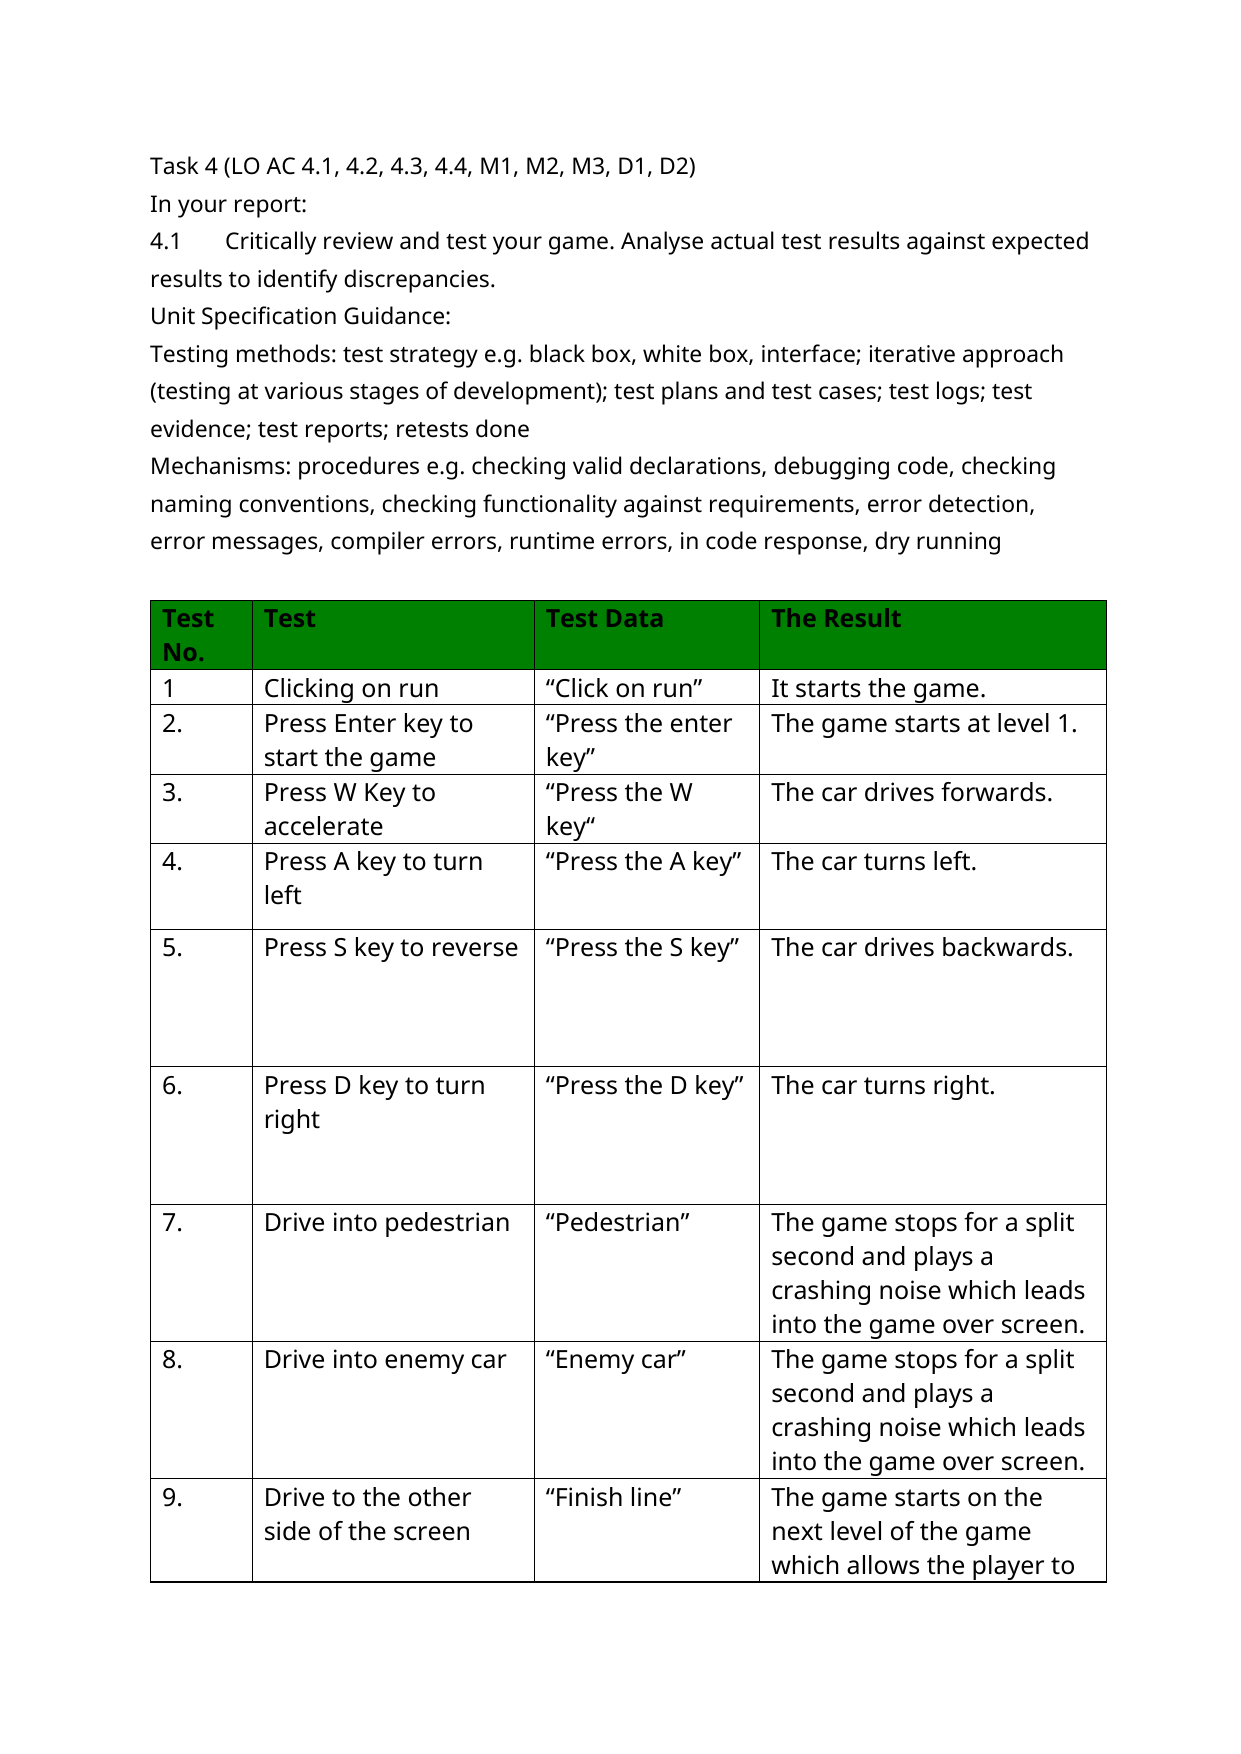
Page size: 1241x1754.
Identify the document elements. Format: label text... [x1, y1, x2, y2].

table_cell Clicking on run [253, 670, 534, 704]
table_cell 1 [151, 670, 252, 704]
text In your report: [150, 187, 1090, 219]
table_cell 8. [151, 1342, 252, 1478]
table_cell 6. [151, 1067, 252, 1203]
table_header Test No. [151, 601, 252, 669]
table_cell The car drives backwards. [760, 930, 1106, 1066]
table_cell The car drives forwards. [760, 775, 1106, 843]
table_cell “Press the S key” [535, 930, 759, 1066]
table_cell Press Enter key to start the game [253, 705, 534, 773]
table_cell It starts the game. [760, 670, 1106, 704]
text 4.1 Critically review and test your game. Analyse actual test results against expected results to identify discrepancies. [150, 225, 1090, 294]
text Unit Specification Guidance: [150, 300, 1090, 331]
table_cell The game stops for a split second and plays a crashing noise which leads into the game over screen. [760, 1205, 1106, 1341]
text Task 4 (LO AC 4.1, 4.2, 4.3, 4.4, M1, M2, M3, D1, D2) [150, 150, 1090, 181]
table_cell Drive into enemy car [253, 1342, 534, 1478]
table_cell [760, 1479, 1106, 1581]
table_cell 4. [151, 844, 252, 929]
table_cell “Finish line” [535, 1479, 759, 1581]
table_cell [253, 1479, 534, 1581]
table_cell Drive into pedestrian [253, 1205, 534, 1341]
table_header Test [253, 601, 534, 669]
table_cell 7. [151, 1205, 252, 1341]
table_header Test Data [535, 601, 759, 669]
table_cell “Pedestrian” [535, 1205, 759, 1341]
table_cell The game starts at level 1. [760, 705, 1106, 773]
table_cell “Press the D key” [535, 1067, 759, 1203]
table_cell Press D key to turn right [253, 1067, 534, 1203]
table_cell 5. [151, 930, 252, 1066]
table_cell The car turns left. [760, 844, 1106, 929]
table_cell 3. [151, 775, 252, 843]
table_cell “Press the A key” [535, 844, 759, 929]
table_cell Press S key to reverse [253, 930, 534, 1066]
table_header The Result [760, 601, 1106, 669]
table_cell Press W Key to accelerate [253, 775, 534, 843]
table_cell “Press the enter key” [535, 705, 759, 773]
table_cell 2. [151, 705, 252, 773]
table_cell “Click on run” [535, 670, 759, 704]
table_cell The game stops for a split second and plays a crashing noise which leads into the game over screen. [760, 1342, 1106, 1478]
table_cell Press A key to turn left [253, 844, 534, 929]
table_cell The car turns right. [760, 1067, 1106, 1203]
table_cell “Enemy car” [535, 1342, 759, 1478]
table_cell 9. [151, 1479, 252, 1581]
text Testing methods: test strategy e.g. black box, white box, interface; iterative approach (testing at various stages of development); test plans and test cases; test logs; test evidence; test reports; retests done [150, 337, 1090, 444]
table_cell “Press the W key“ [535, 775, 759, 843]
text Mechanisms: procedures e.g. checking valid declarations, debugging code, checking naming conventions, checking functionality against requirements, error detection, error messages, compiler errors, runtime errors, in code response, dry running [150, 450, 1090, 556]
